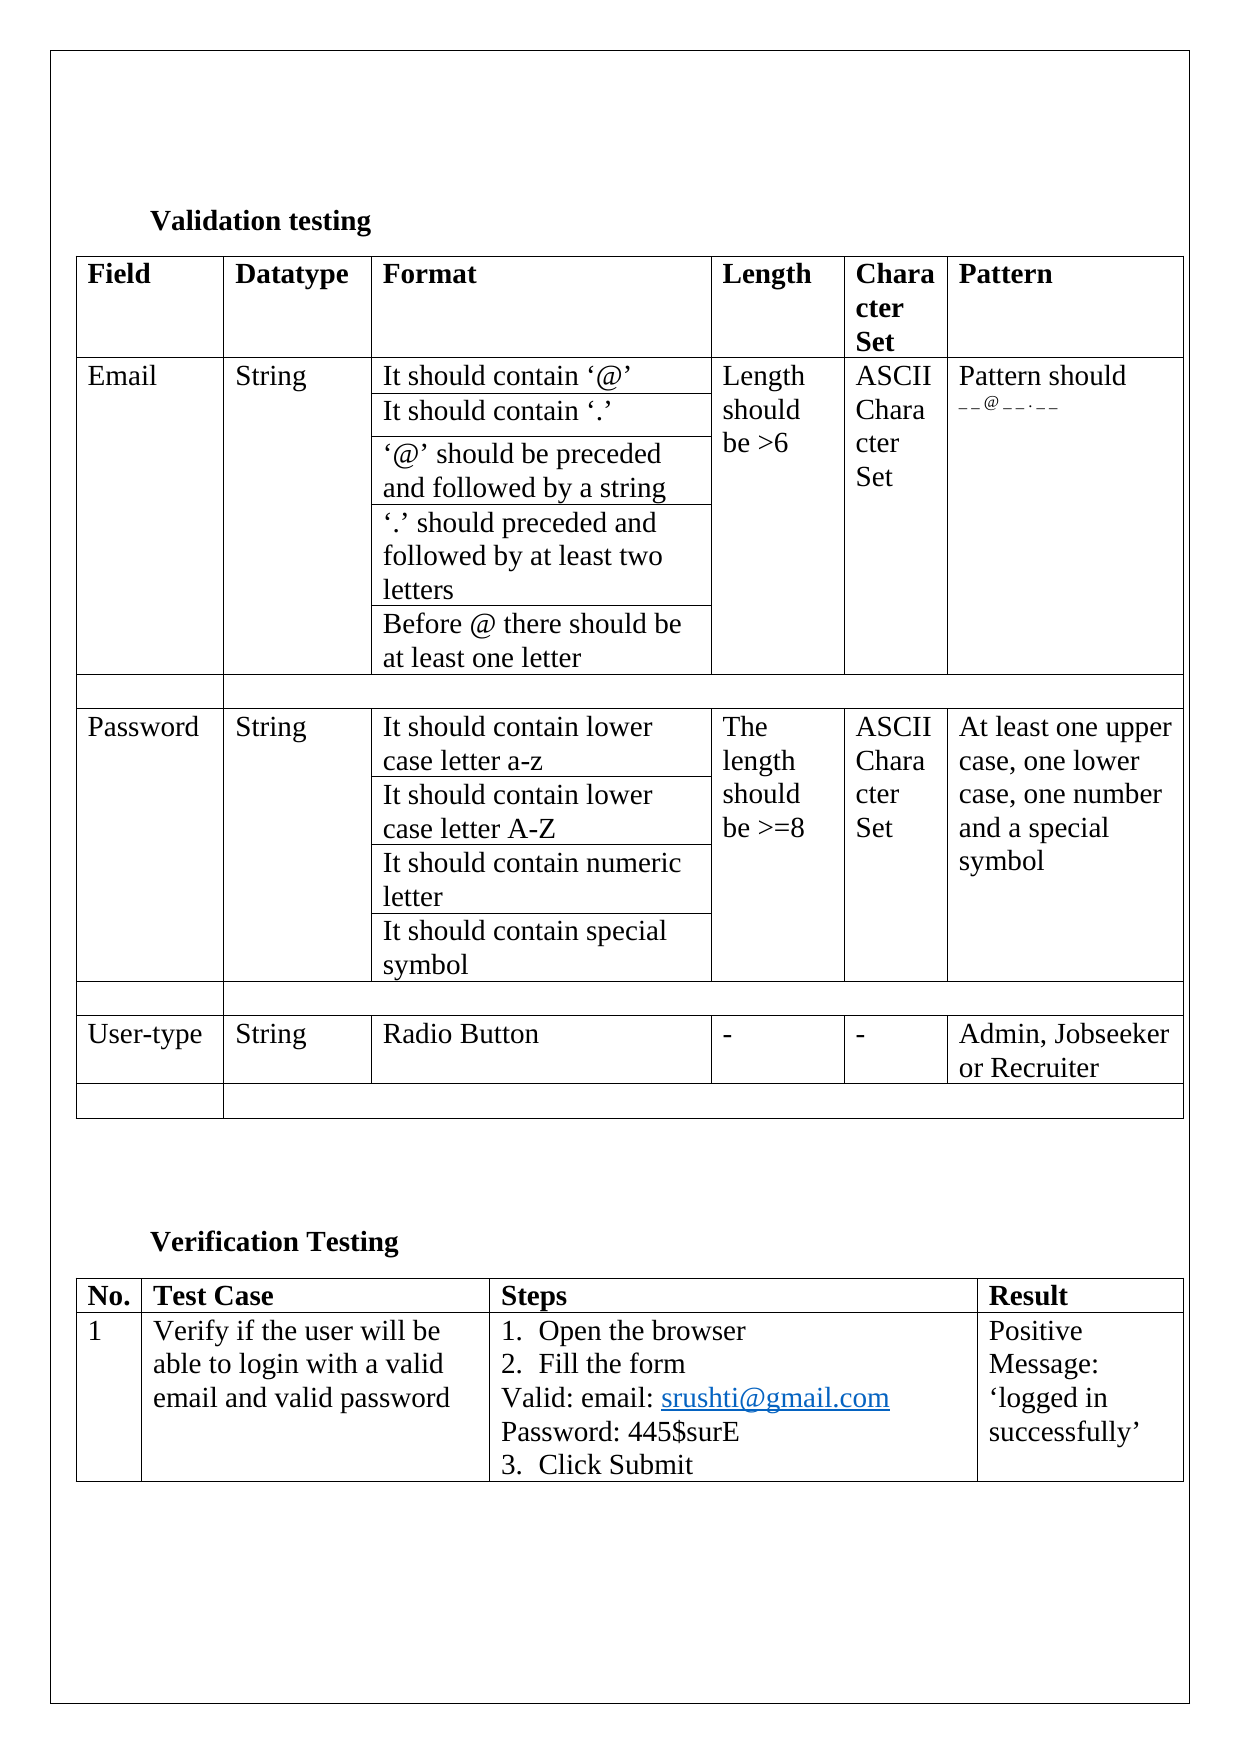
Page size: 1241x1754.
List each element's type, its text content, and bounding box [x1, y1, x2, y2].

table_cell - [712, 1016, 844, 1083]
table_cell Radio Button [372, 1016, 711, 1083]
table_cell The length should be >=8 [712, 709, 844, 981]
table_cell Open the browser Fill the form Valid: email: srushti@gmail.com Password: 445$surE Click Submit [490, 1313, 977, 1481]
table_cell Email [77, 358, 223, 673]
text Validation testing [150, 203, 1090, 236]
table_cell String [224, 1016, 371, 1083]
table_cell It should contain special symbol [372, 914, 711, 981]
table_cell At least one upper case, one lower case, one number and a special symbol [948, 709, 1183, 981]
table_cell ‘@’ should be preceded and followed by a string [372, 437, 711, 504]
table_header Character Set [845, 257, 947, 357]
table_cell [77, 1084, 223, 1118]
table_cell Password [77, 709, 223, 981]
table_cell [224, 1084, 1183, 1118]
table_cell - [845, 1016, 947, 1083]
table_cell Pattern should _ _ @ _ _ . _ _ [948, 358, 1183, 673]
table_cell Admin, Jobseeker or Recruiter [948, 1016, 1183, 1083]
table_cell ‘.’ should preceded and followed by at least two letters [372, 505, 711, 605]
table_header Length [712, 257, 844, 357]
table_cell [224, 982, 1183, 1015]
table_header Field [77, 257, 223, 357]
table_header No. [77, 1279, 141, 1312]
table_cell 1 [77, 1313, 141, 1481]
table_cell Verify if the user will be able to login with a valid email and valid password [142, 1313, 489, 1481]
table_cell Before @ there should be at least one letter [372, 606, 711, 673]
table_cell [224, 675, 1183, 708]
table_header Result [978, 1279, 1183, 1312]
table_cell Positive Message: ‘logged in successfully’ [978, 1313, 1183, 1481]
table_cell [77, 675, 223, 708]
table_cell It should contain ‘@’ [372, 358, 711, 392]
table_cell Length should be >6 [712, 358, 844, 673]
table_cell It should contain ‘.’ [372, 394, 711, 436]
table_cell String [224, 709, 371, 981]
table_header Format [372, 257, 711, 357]
text Verification Testing [150, 1224, 1090, 1258]
table_cell ASCII Character Set [845, 358, 947, 673]
table_header Pattern [948, 257, 1183, 357]
table_cell It should contain lower case letter a-z [372, 709, 711, 776]
table_cell String [224, 358, 371, 673]
table_cell ASCII Character Set [845, 709, 947, 981]
table_cell [77, 982, 223, 1015]
table_header Steps [490, 1279, 977, 1312]
table_cell It should contain lower case letter A-Z [372, 777, 711, 844]
table_header Datatype [224, 257, 371, 357]
table_cell It should contain numeric letter [372, 845, 711, 912]
table_cell User-type [77, 1016, 223, 1083]
table_header Test Case [142, 1279, 489, 1312]
